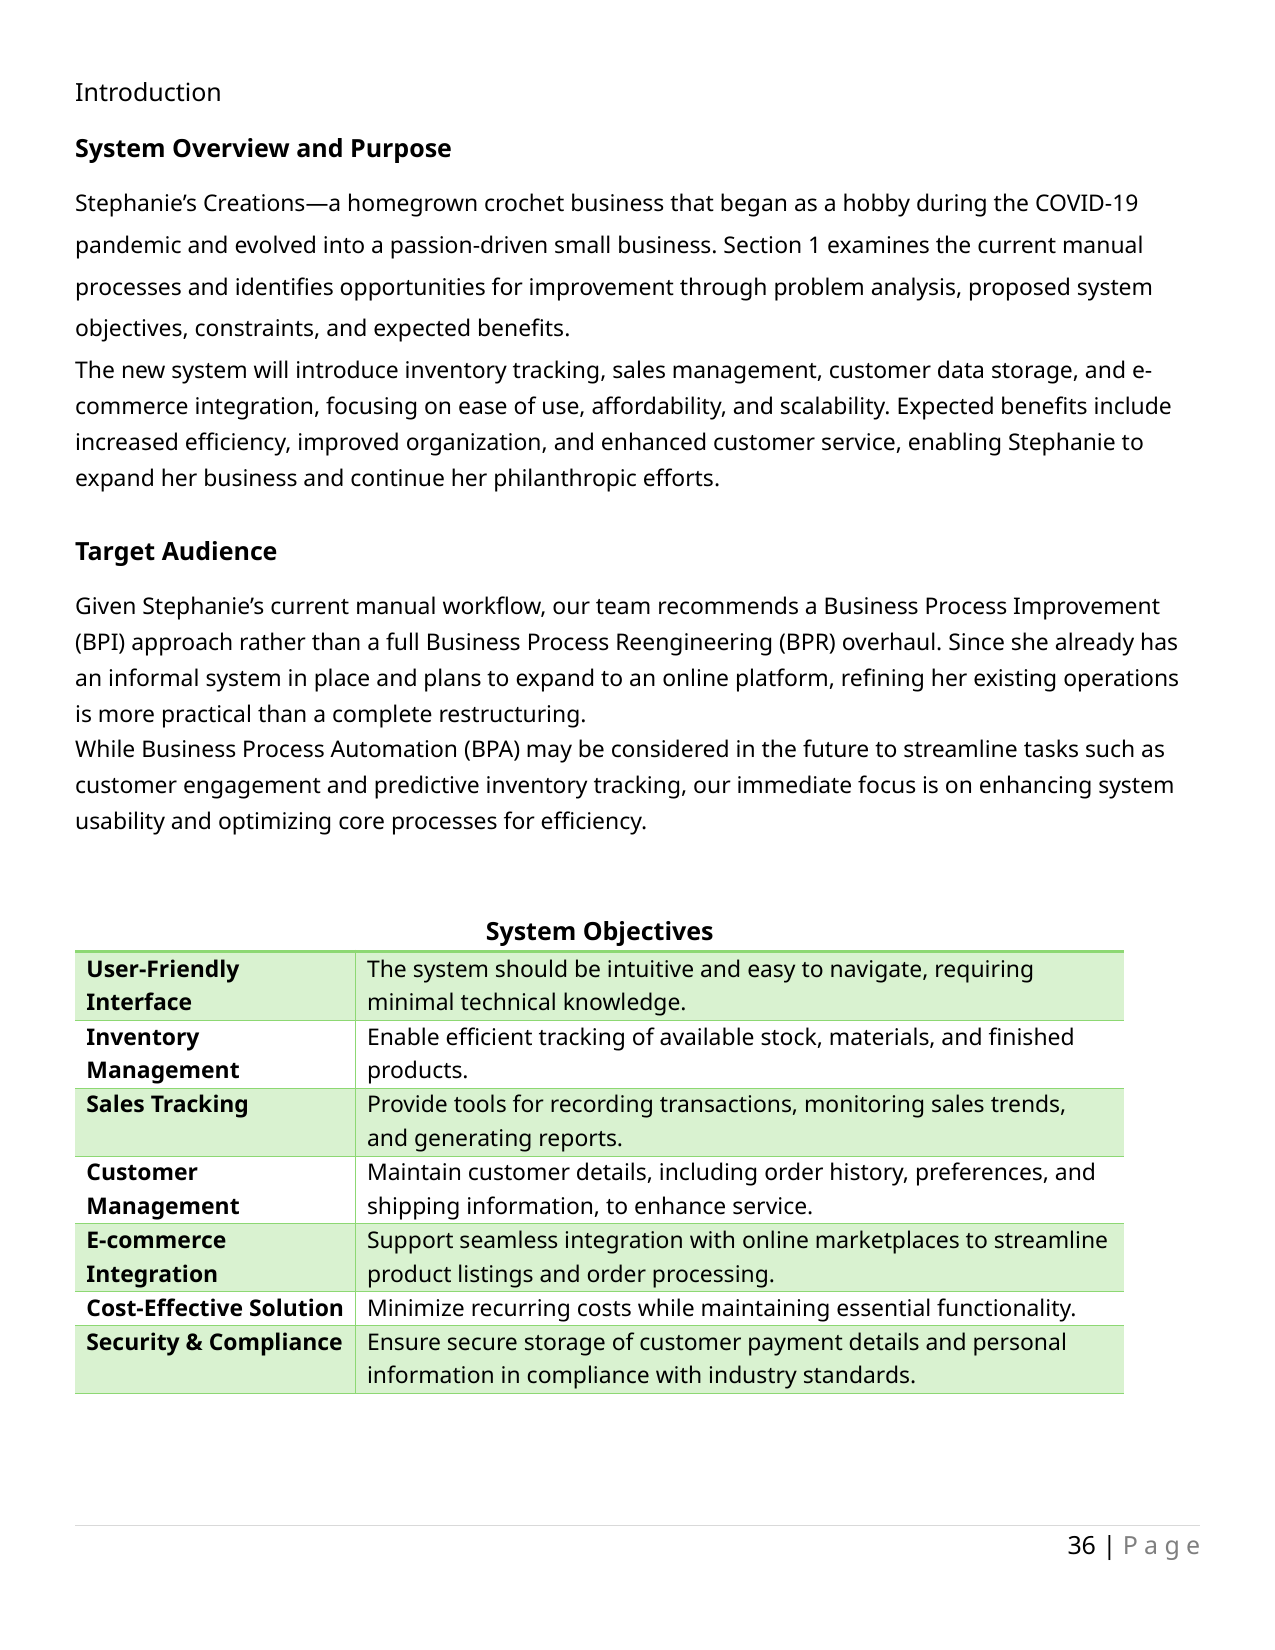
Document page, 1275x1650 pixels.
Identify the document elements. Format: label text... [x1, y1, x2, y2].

table_cell Security & Compliance [75, 1326, 355, 1393]
table_cell Support seamless integration with online marketplaces to streamline product listings and order processing. [356, 1224, 1124, 1291]
table_cell The system should be intuitive and easy to navigate, requiring minimal technical knowledge. [356, 953, 1124, 1020]
table_header System Objectives [75, 913, 1124, 949]
table_cell Maintain customer details, including order history, preferences, and shipping information, to enhance service. [356, 1157, 1124, 1223]
table_cell Inventory Management [75, 1021, 355, 1088]
table_cell Enable efficient tracking of available stock, materials, and finished products. [356, 1021, 1124, 1088]
table_cell Ensure secure storage of customer payment details and personal information in compliance with industry standards. [356, 1326, 1124, 1393]
table_cell Sales Tracking [75, 1089, 355, 1156]
text The new system will introduce inventory tracking, sales management, customer data storage, and e-commerce integration, focusing on ease of use, affordability, and scalability. Expected benefits include increased efficiency, improved organization, and enhanced customer service, enabling Stephanie to expand her business and continue her philanthropic efforts. [75, 354, 1200, 493]
text Given Stephanie’s current manual workflow, our team recommends a Business Process Improvement (BPI) approach rather than a full Business Process Reengineering (BPR) overhaul. Since she already has an informal system in place and plans to expand to an online platform, refining her existing operations is more practical than a complete restructuring. [75, 590, 1200, 729]
table_cell Cost-Effective Solution [75, 1292, 355, 1325]
text Introduction [75, 75, 1200, 109]
text While Business Process Automation (BPA) may be considered in the future to streamline tasks such as customer engagement and predictive inventory tracking, our immediate focus is on enhancing system usability and optimizing core processes for efficiency. [75, 733, 1200, 837]
text Stephanie’s Creations—a homegrown crochet business that began as a hobby during the COVID-19 pandemic and evolved into a passion-driven small business. Section 1 examines the current manual processes and identifies opportunities for improvement through problem analysis, proposed system objectives, constraints, and expected benefits. [75, 187, 1200, 343]
table_cell Provide tools for recording transactions, monitoring sales trends, and generating reports. [356, 1089, 1124, 1156]
table_cell Customer Management [75, 1157, 355, 1223]
table_cell User-Friendly Interface [75, 953, 355, 1020]
text Target Audience [75, 534, 1200, 568]
text System Overview and Purpose [75, 131, 1200, 165]
table_cell Minimize recurring costs while maintaining essential functionality. [356, 1292, 1124, 1325]
table_cell E-commerce Integration [75, 1224, 355, 1291]
